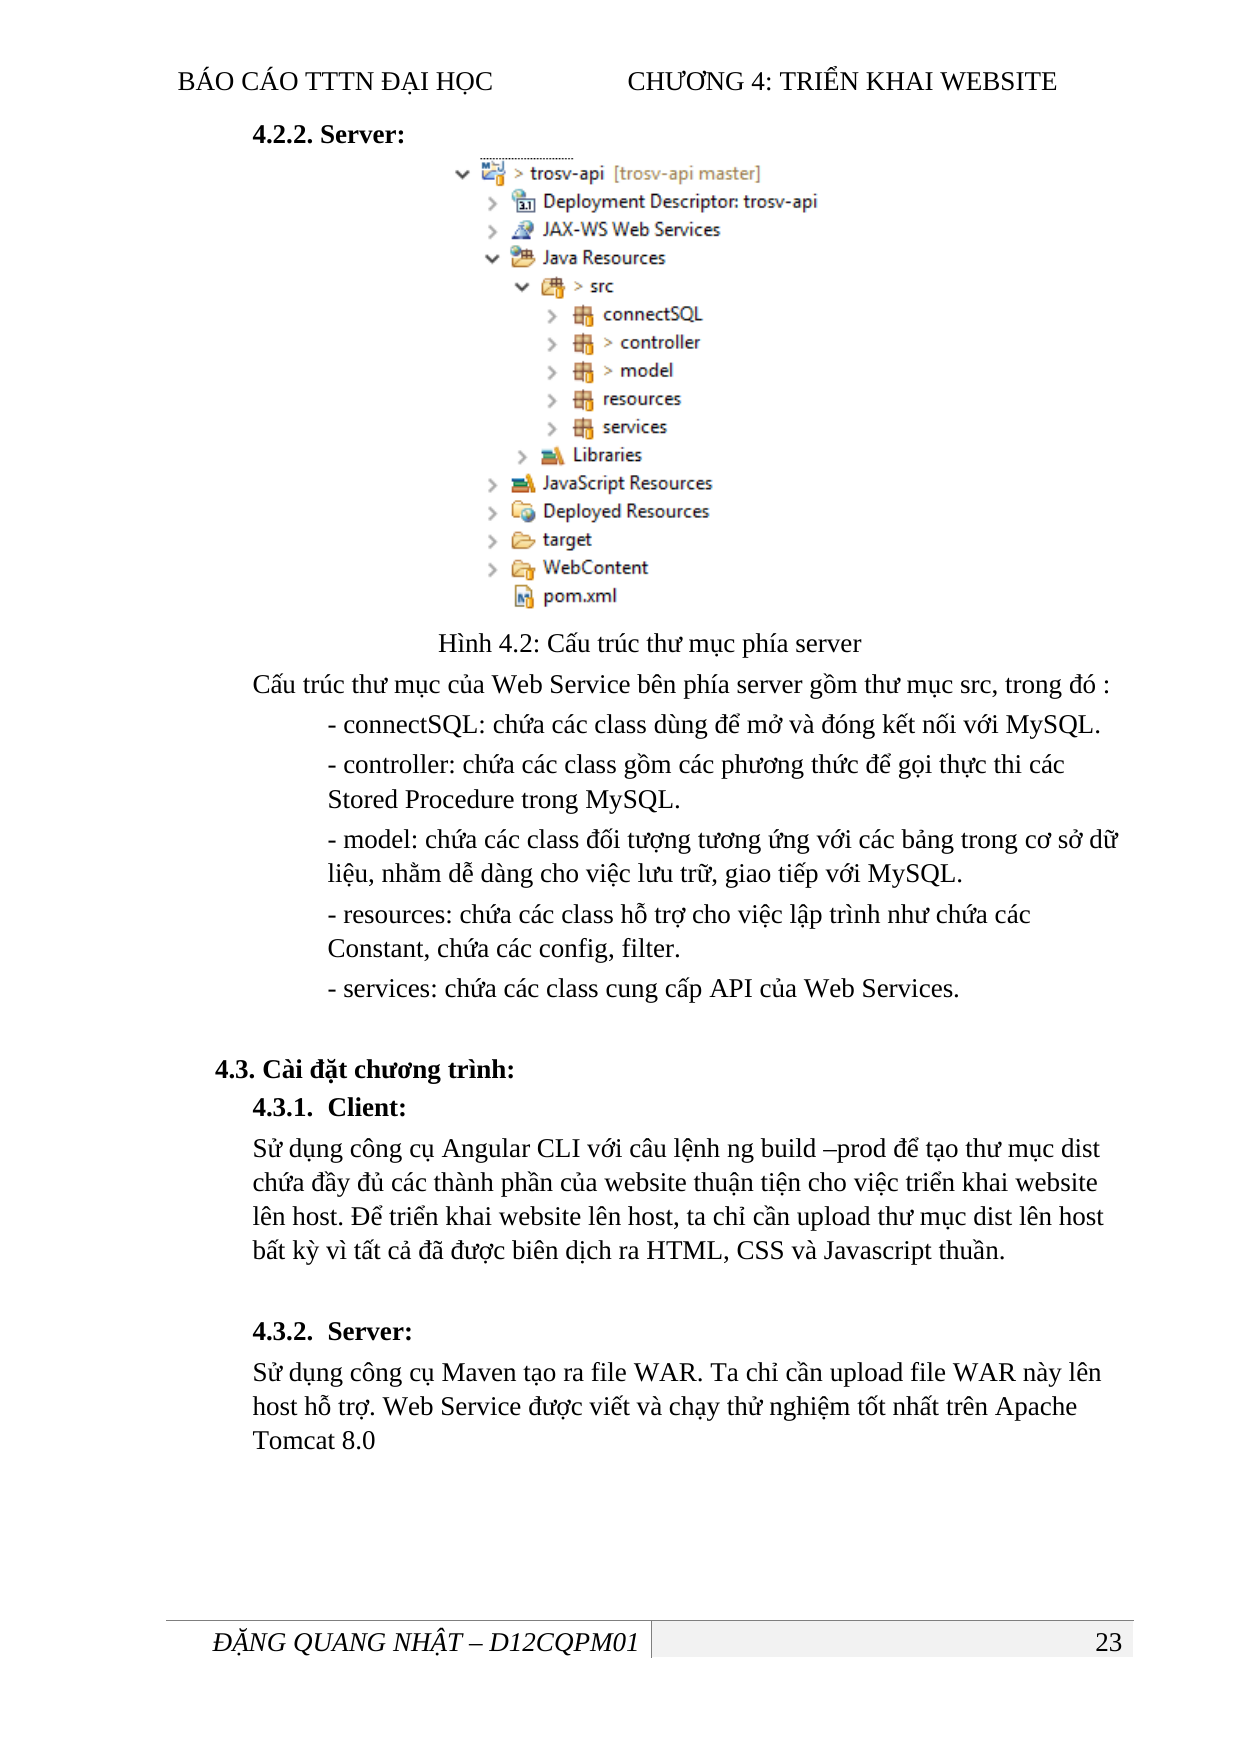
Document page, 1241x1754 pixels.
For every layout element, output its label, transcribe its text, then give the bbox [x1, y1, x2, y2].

text - connectSQL: chứa các class dùng để mở và đóng kết nối với MySQL. [177, 708, 1122, 739]
subtitle 4.3. Cài đặt chương trình: [215, 1053, 1122, 1084]
text Sử dụng công cụ Angular CLI với câu lệnh ng build –prod để tạo thư mục dist chứa đầy đủ các thành phần của website thuận tiện cho việc triển khai website lên host. Để triển khai website lên host, ta chỉ cần upload thư mục dist lên host bất kỳ vì tất cả đã được biên dịch ra HTML, CSS và Javascript thuần. [252, 1132, 1122, 1266]
picture [451, 158, 849, 618]
subtitle 4.2.2. Server: [252, 118, 1122, 149]
text - services: chứa các class cung cấp API của Web Services. [327, 972, 1122, 1003]
text Hình 4.2: Cấu trúc thư mục phía server [177, 627, 1122, 658]
text Cấu trúc thư mục của Web Service bên phía server gồm thư mục src, trong đó : [177, 668, 1122, 699]
text - resources: chứa các class hỗ trợ cho việc lập trình như chứa các Constant, chứa các config, filter. [327, 898, 1122, 963]
text - model: chứa các class đối tượng tương ứng với các bảng trong cơ sở dữ liệu, nhằm dễ dàng cho việc lưu trữ, giao tiếp với MySQL. [327, 823, 1122, 888]
text Sử dụng công cụ Maven tạo ra file WAR. Ta chỉ cần upload file WAR này lên host hỗ trợ. Web Service được viết và chạy thử nghiệm tốt nhất trên Apache Tomcat 8.0 [252, 1356, 1122, 1455]
text - controller: chứa các class gồm các phương thức để gọi thực thi các Stored Procedure trong MySQL. [327, 748, 1122, 814]
subtitle Server: [252, 1315, 1122, 1346]
subtitle Client: [252, 1091, 1122, 1123]
